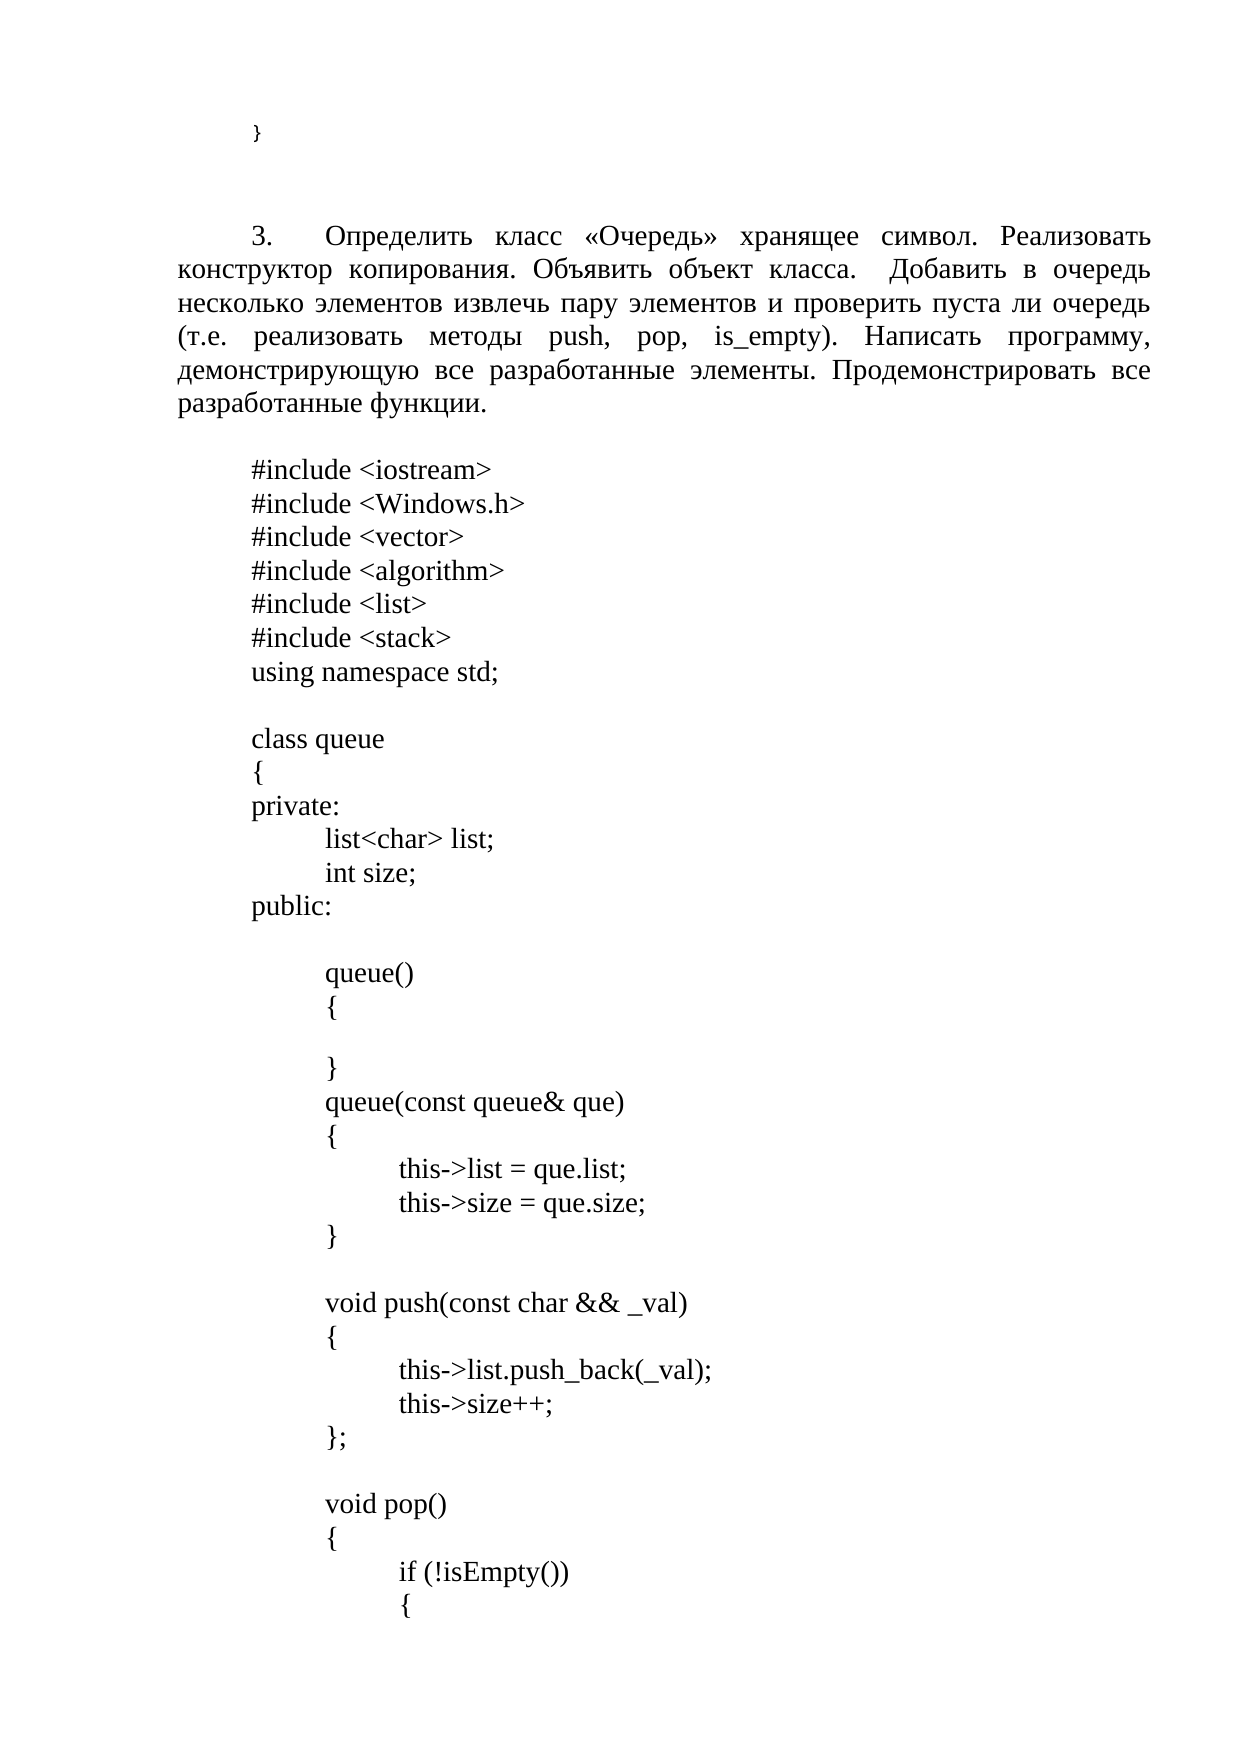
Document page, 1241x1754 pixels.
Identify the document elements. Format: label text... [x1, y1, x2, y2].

text queue() [251, 956, 1152, 989]
text { [251, 754, 1152, 788]
text }; [251, 1419, 1152, 1453]
text void pop() [251, 1487, 1152, 1520]
text list<char> list; [251, 821, 1152, 855]
text #include <stack> [251, 620, 1152, 654]
text private: [251, 788, 1152, 821]
text void push(const char && _val) [251, 1285, 1152, 1319]
text queue(const queue& que) [251, 1084, 1152, 1118]
text { [251, 1520, 1152, 1554]
text this->list = que.list; [251, 1151, 1152, 1185]
text #include <iostream> [251, 452, 1152, 486]
text #include <Windows.h> [251, 486, 1152, 519]
text #include <vector> [251, 519, 1152, 553]
text #include <algorithm> [251, 553, 1152, 587]
list } [251, 118, 1152, 145]
text class queue [251, 721, 1152, 754]
text { [251, 1587, 1152, 1621]
text int size; [251, 855, 1152, 888]
text { [251, 989, 1152, 1023]
text this->size = que.size; [251, 1185, 1152, 1218]
text using namespace std; [251, 654, 1152, 687]
text this->list.push_back(_val); [251, 1352, 1152, 1386]
text public: [251, 888, 1152, 922]
text } [251, 1051, 1152, 1084]
list Определить класс «Очередь» хранящее символ. Реализовать конструктор копирования. Объявить объект класса. Добавить в очередь несколько элементов извлечь пару элементов и проверить пуста ли очередь (т.е. реализовать методы push, pop, is_empty). Написать программу, демонстрирующую все разработанные элементы. Продемонстрировать все разработанные функции. [177, 218, 1152, 419]
text } [251, 1218, 1152, 1252]
text { [251, 1319, 1152, 1352]
text if (!isEmpty()) [251, 1554, 1152, 1587]
text this->size++; [251, 1386, 1152, 1419]
text #include <list> [251, 587, 1152, 620]
text { [251, 1118, 1152, 1151]
